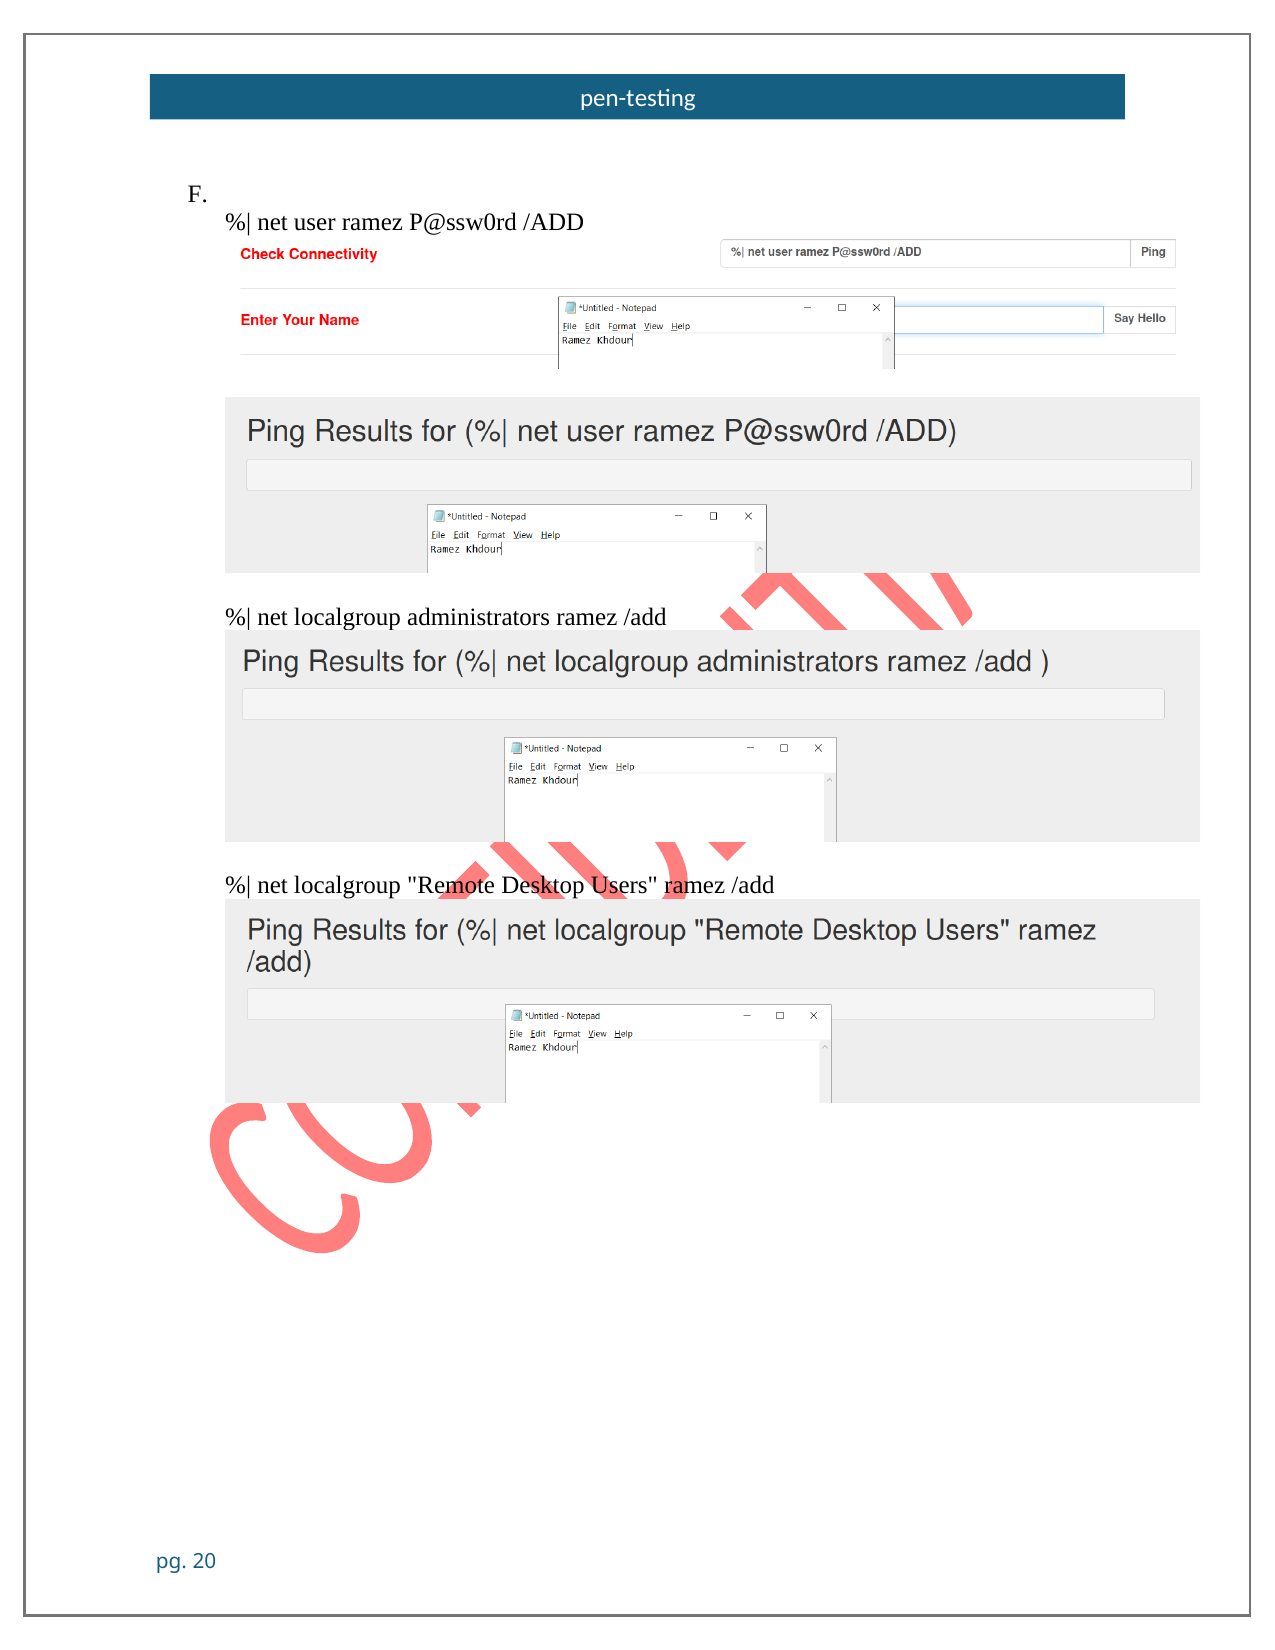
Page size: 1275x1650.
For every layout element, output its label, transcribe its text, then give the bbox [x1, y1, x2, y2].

list %| net user ramez P@ssw0rd /ADD [225, 207, 1125, 236]
picture [225, 236, 1200, 369]
picture [225, 397, 1200, 573]
list %| net localgroup administrators ramez /add [225, 602, 1125, 630]
list %| net localgroup "Remote Desktop Users" ramez /add [225, 870, 1125, 899]
picture [225, 630, 1200, 842]
picture [225, 899, 1200, 1103]
